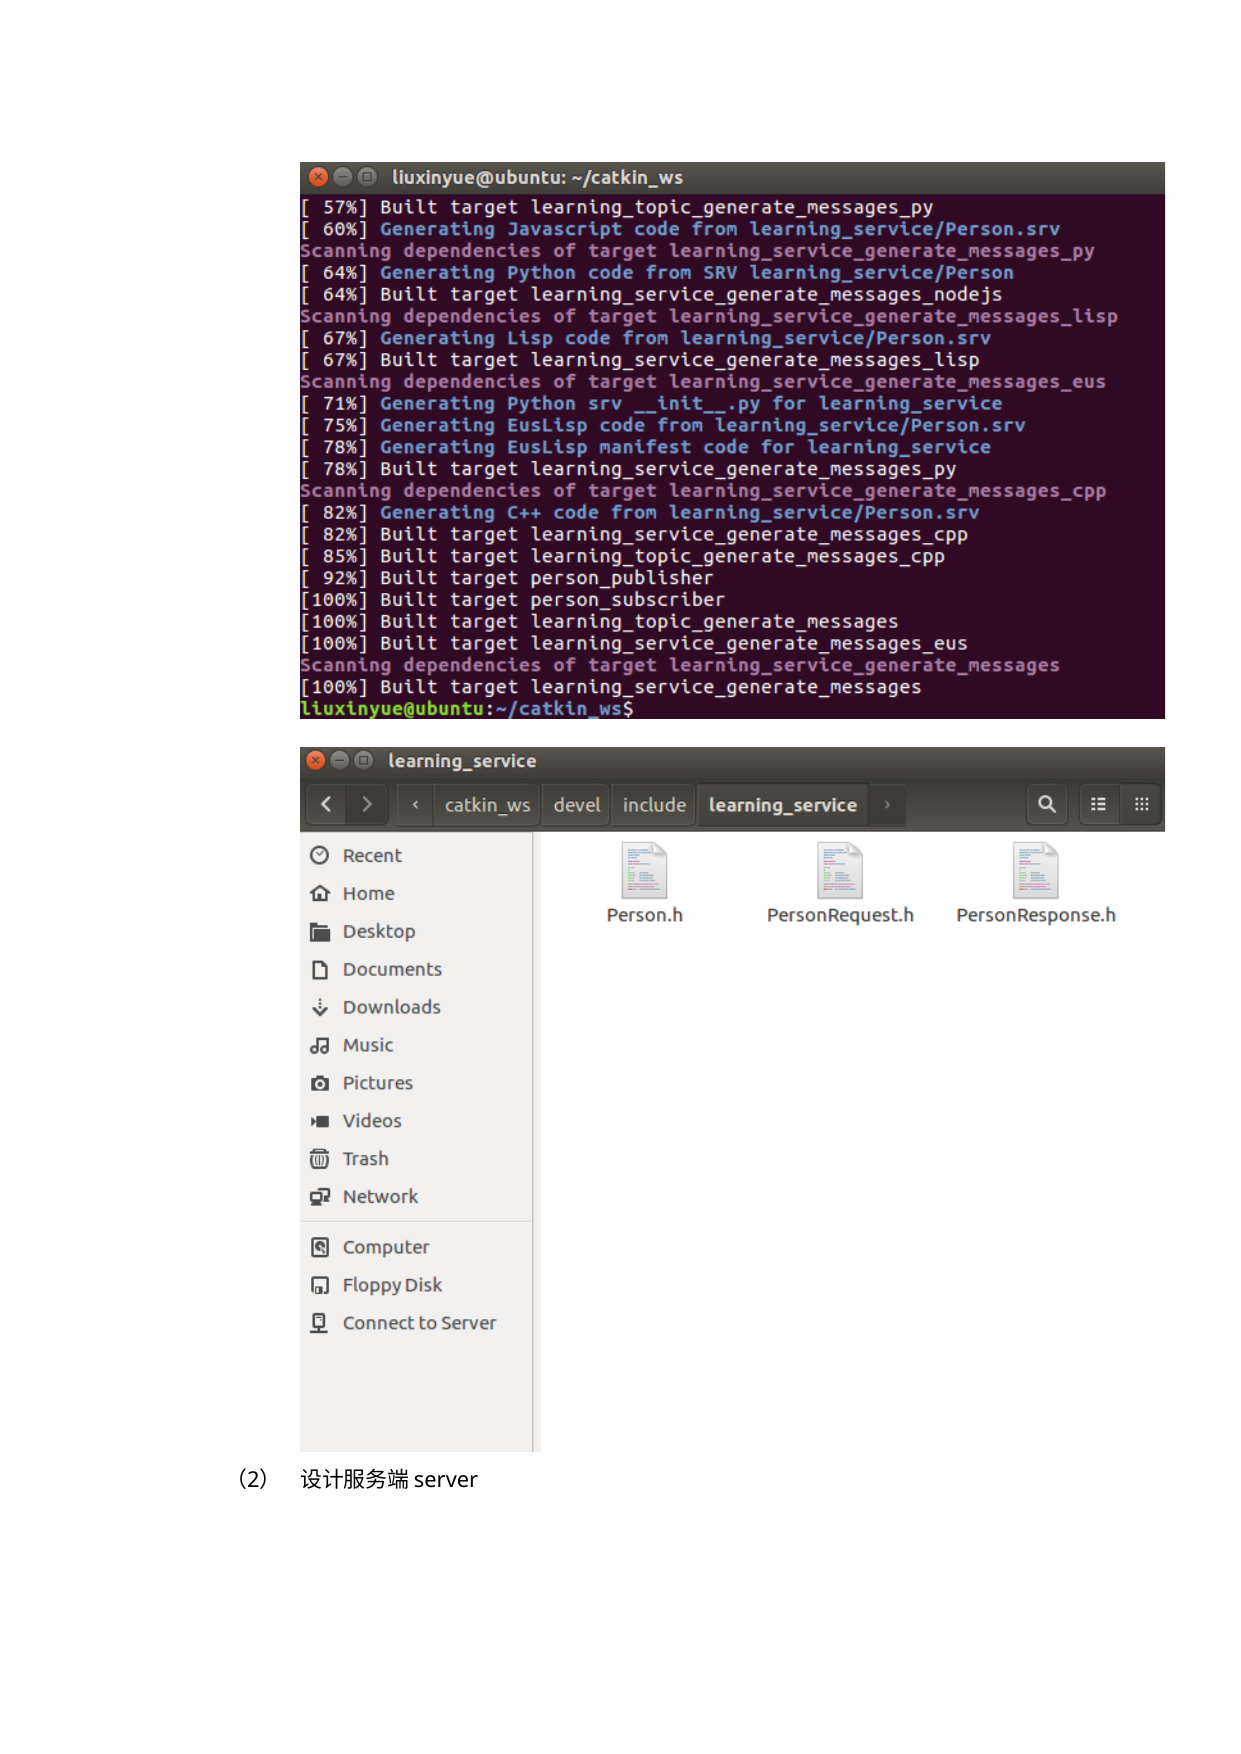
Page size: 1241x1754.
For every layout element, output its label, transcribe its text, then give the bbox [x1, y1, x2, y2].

picture [300, 747, 1166, 1452]
list 设计服务端server [225, 1462, 1053, 1494]
picture [300, 162, 1166, 719]
